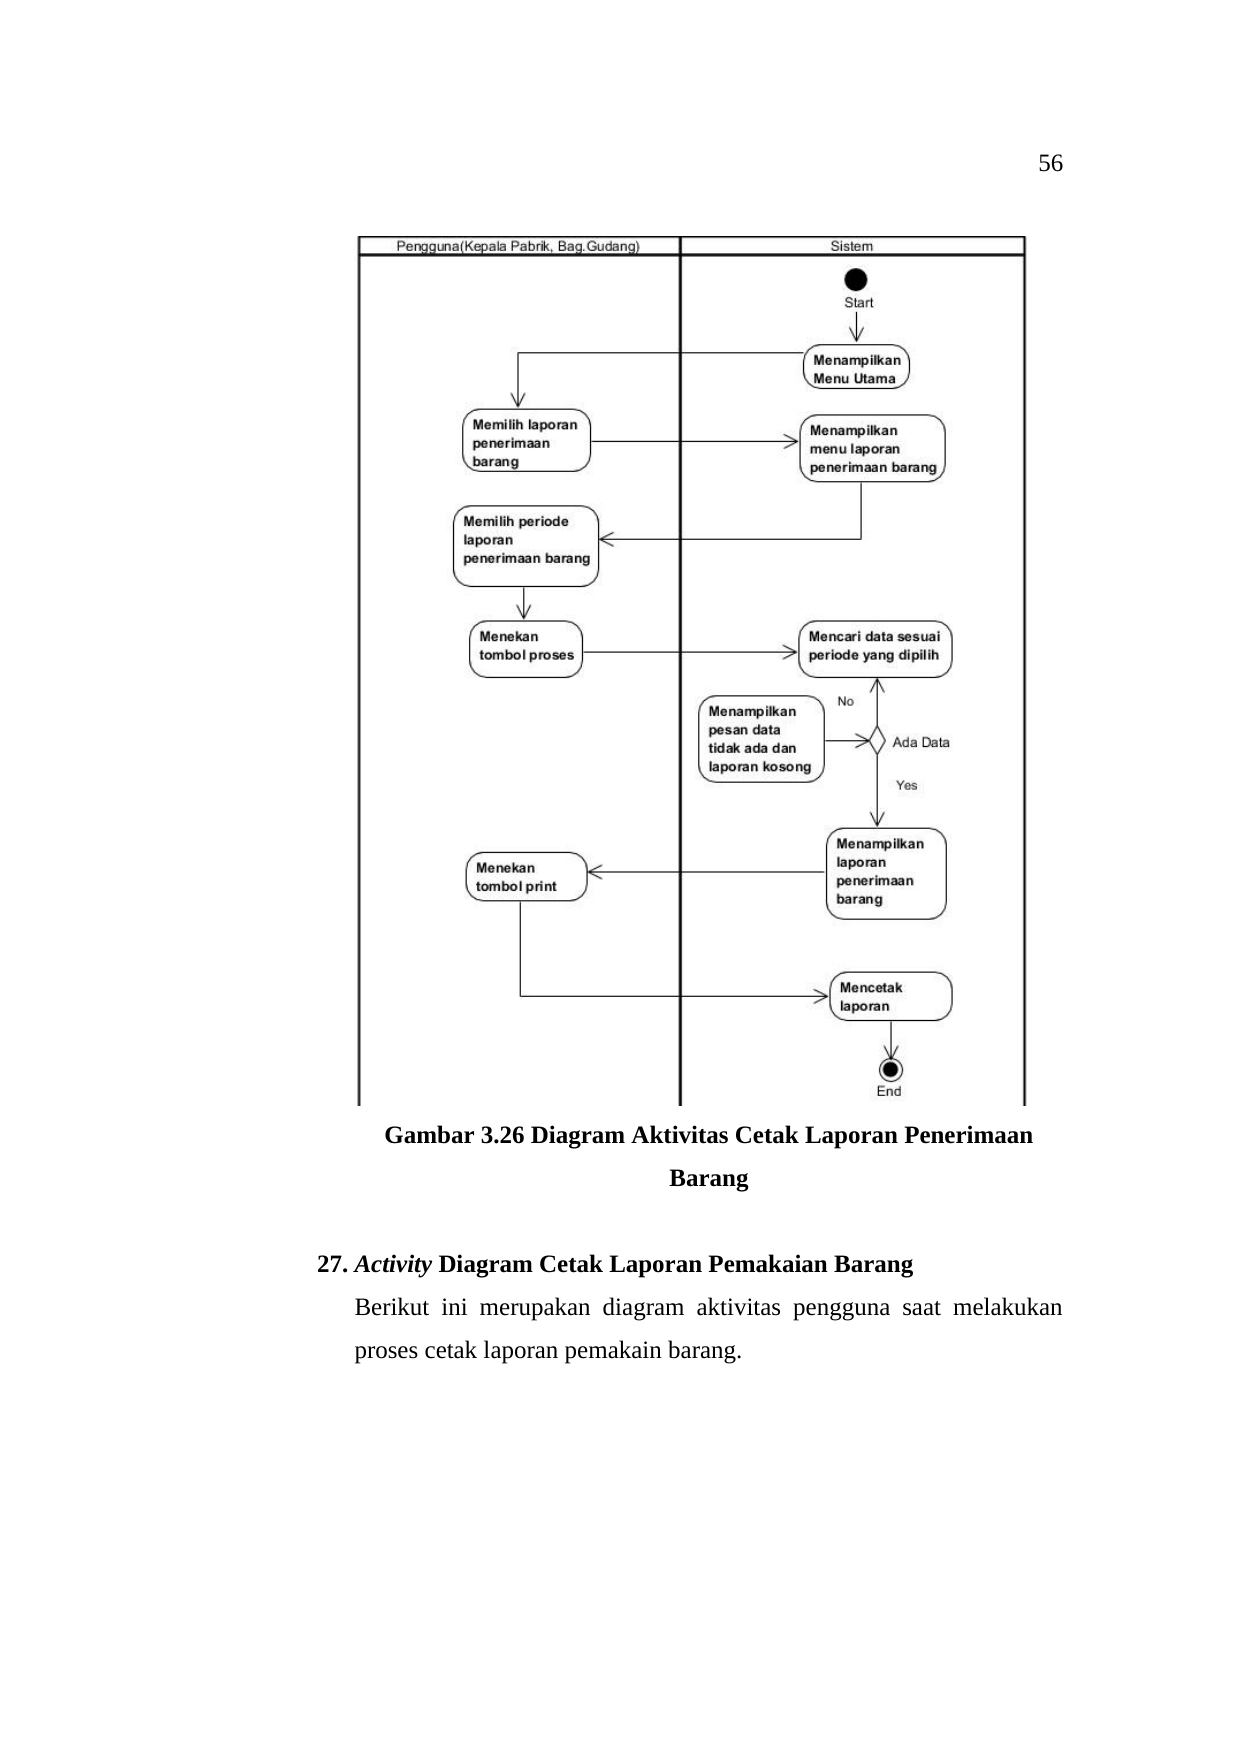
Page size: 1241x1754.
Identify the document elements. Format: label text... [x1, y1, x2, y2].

picture [354, 236, 1031, 1106]
list Berikut ini merupakan diagram aktivitas pengguna saat melakukan proses cetak laporan pemakain barang. [354, 1292, 1063, 1364]
list Activity Diagram Cetak Laporan Pemakaian Barang [317, 1249, 1063, 1278]
list Gambar 3.26 Diagram Aktivitas Cetak Laporan Penerimaan Barang [354, 1120, 1063, 1192]
